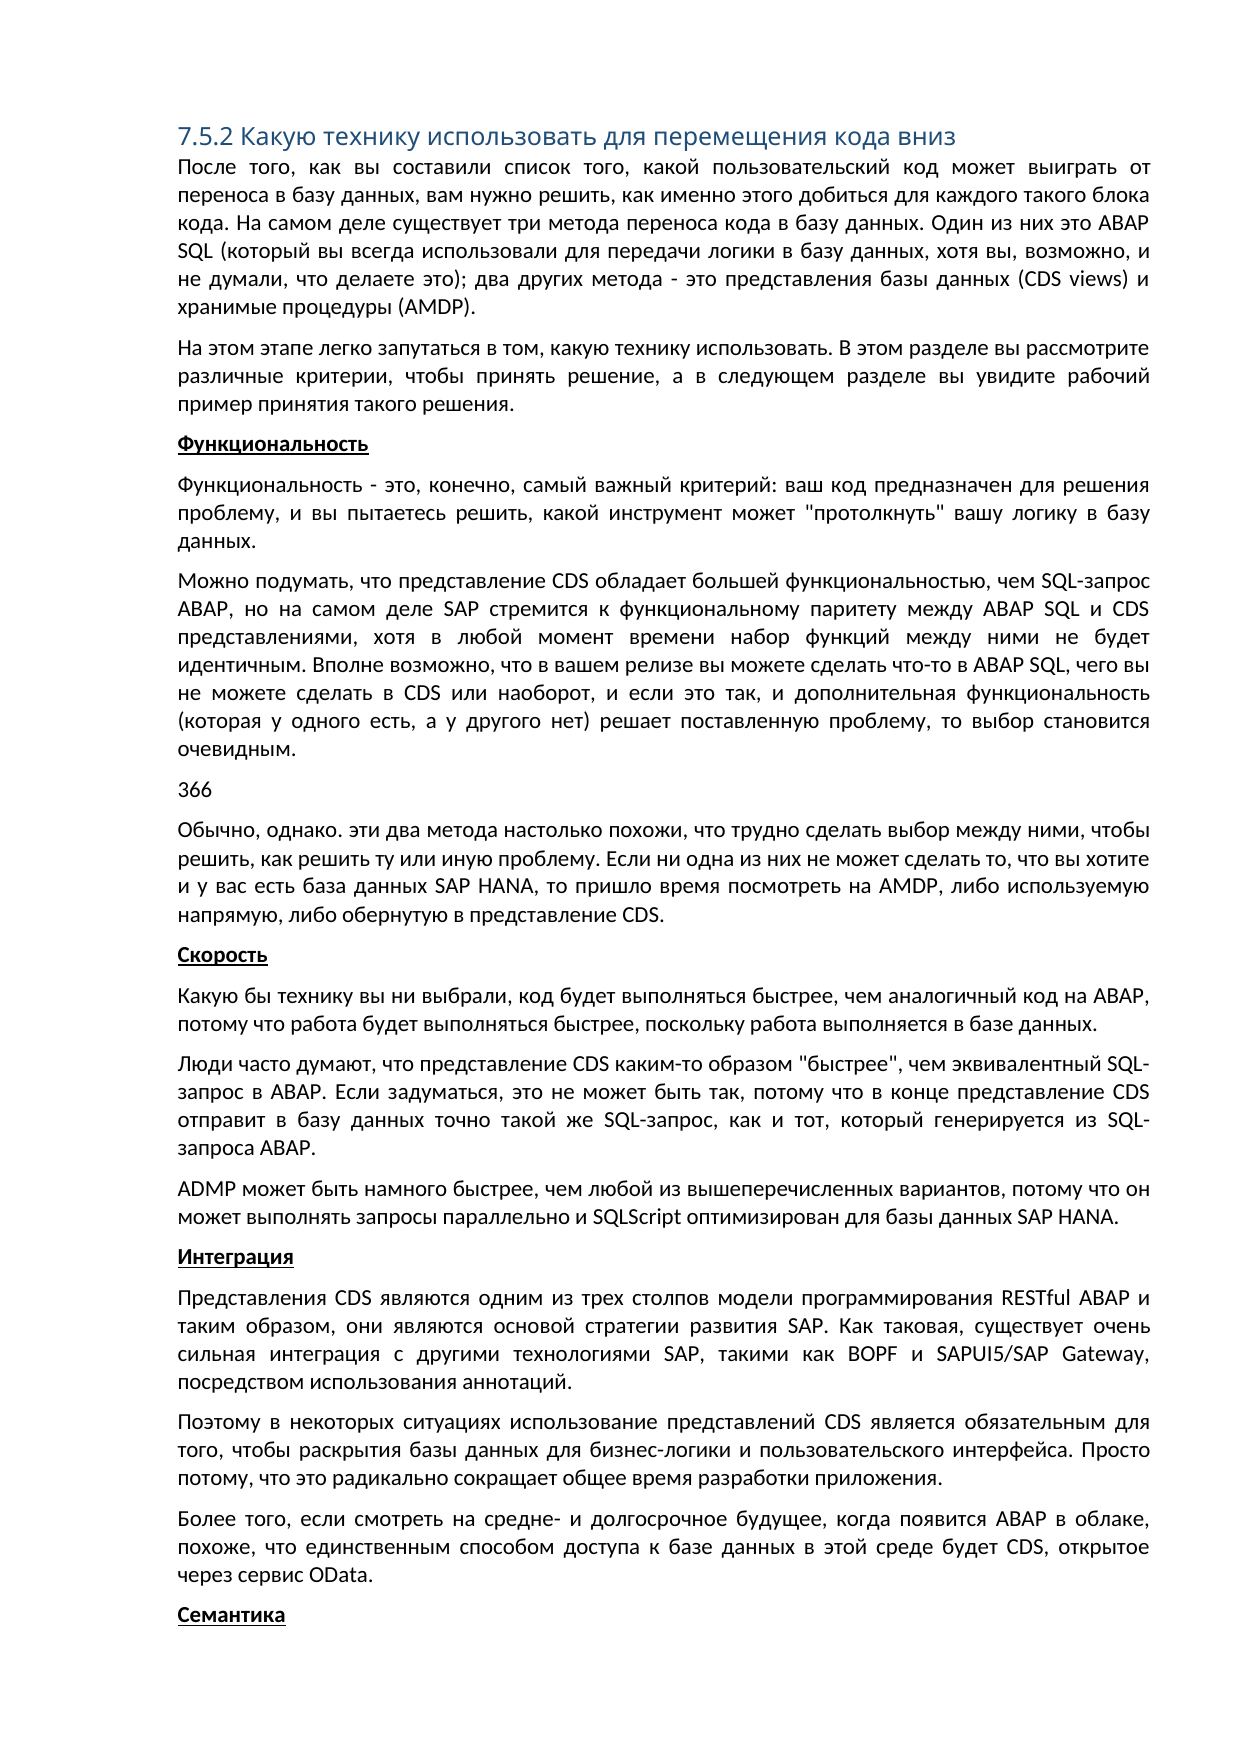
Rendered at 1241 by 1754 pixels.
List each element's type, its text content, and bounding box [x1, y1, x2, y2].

text Интеграция [177, 1242, 1152, 1270]
text Более того, если смотреть на средне- и долгосрочное будущее, когда появится ABAP в облаке, похоже, что единственным способом доступа к базе данных в этой среде будет CDS, открытое через сервис OData. [177, 1504, 1152, 1588]
text Обычно, однако. эти два метода настолько похожи, что трудно сделать выбор между ними, чтобы решить, как решить ту или иную проблему. Если ни одна из них не может сделать то, что вы хотите и у вас есть база данных SAP HANA, то пришло время посмотреть на AMDP, либо используемую напрямую, либо обернутую в представление CDS. [177, 816, 1152, 928]
subtitle 7.5.2 Какую технику использовать для перемещения кода вниз [177, 118, 1152, 152]
text Семантика [177, 1601, 1152, 1629]
text Поэтому в некоторых ситуациях использование представлений CDS является обязательным для того, чтобы раскрытия базы данных для бизнес-логики и пользовательского интерфейса. Просто потому, что это радикально сокращает общее время разработки приложения. [177, 1407, 1152, 1492]
text После того, как вы составили список того, какой пользовательский код может выиграть от переноса в базу данных, вам нужно решить, как именно этого добиться для каждого такого блока кода. На самом деле существует три метода переноса кода в базу данных. Один из них это ABAP SQL (который вы всегда использовали для передачи логики в базу данных, хотя вы, возможно, и не думали, что делаете это); два других метода - это представления базы данных (CDS views) и хранимые процедуры (AMDP). [177, 152, 1152, 320]
text Какую бы технику вы ни выбрали, код будет выполняться быстрее, чем аналогичный код на ABAP, потому что работа будет выполняться быстрее, поскольку работа выполняется в базе данных. [177, 981, 1152, 1037]
text Скорость [177, 940, 1152, 968]
text Можно подумать, что представление CDS обладает большей функциональностью, чем SQL-запрос ABAP, но на самом деле SAP стремится к функциональному паритету между ABAP SQL и CDS представлениями, хотя в любой момент времени набор функций между ними не будет идентичным. Вполне возможно, что в вашем релизе вы можете сделать что-то в ABAP SQL, чего вы не можете сделать в CDS или наоборот, и если это так, и дополнительная функциональность (которая у одного есть, а у другого нет) решает поставленную проблему, то выбор становится очевидным. [177, 566, 1152, 763]
text На этом этапе легко запутаться в том, какую технику использовать. В этом разделе вы рассмотрите различные критерии, чтобы принять решение, а в следующем разделе вы увидите рабочий пример принятия такого решения. [177, 333, 1152, 417]
text Представления CDS являются одним из трех столпов модели программирования RESTful ABAP и таким образом, они являются основой стратегии развития SAP. Как таковая, существует очень сильная интеграция с другими технологиями SAP, такими как BOPF и SAPUI5/SAP Gateway, посредством использования аннотаций. [177, 1283, 1152, 1395]
text Люди часто думают, что представление CDS каким-то образом "быстрее", чем эквивалентный SQL-запрос в ABAP. Если задуматься, это не может быть так, потому что в конце представление CDS отправит в базу данных точно такой же SQL-запрос, как и тот, который генерируется из SQL-запроса ABAP. [177, 1049, 1152, 1161]
text 366 [177, 775, 1152, 803]
text ADMP может быть намного быстрее, чем любой из вышеперечисленных вариантов, потому что он может выполнять запросы параллельно и SQLScript оптимизирован для базы данных SAP HANA. [177, 1174, 1152, 1230]
text Функциональность - это, конечно, самый важный критерий: ваш код предназначен для решения проблему, и вы пытаетесь решить, какой инструмент может "протолкнуть" вашу логику в базу данных. [177, 470, 1152, 554]
text Функциональность [177, 429, 1152, 457]
